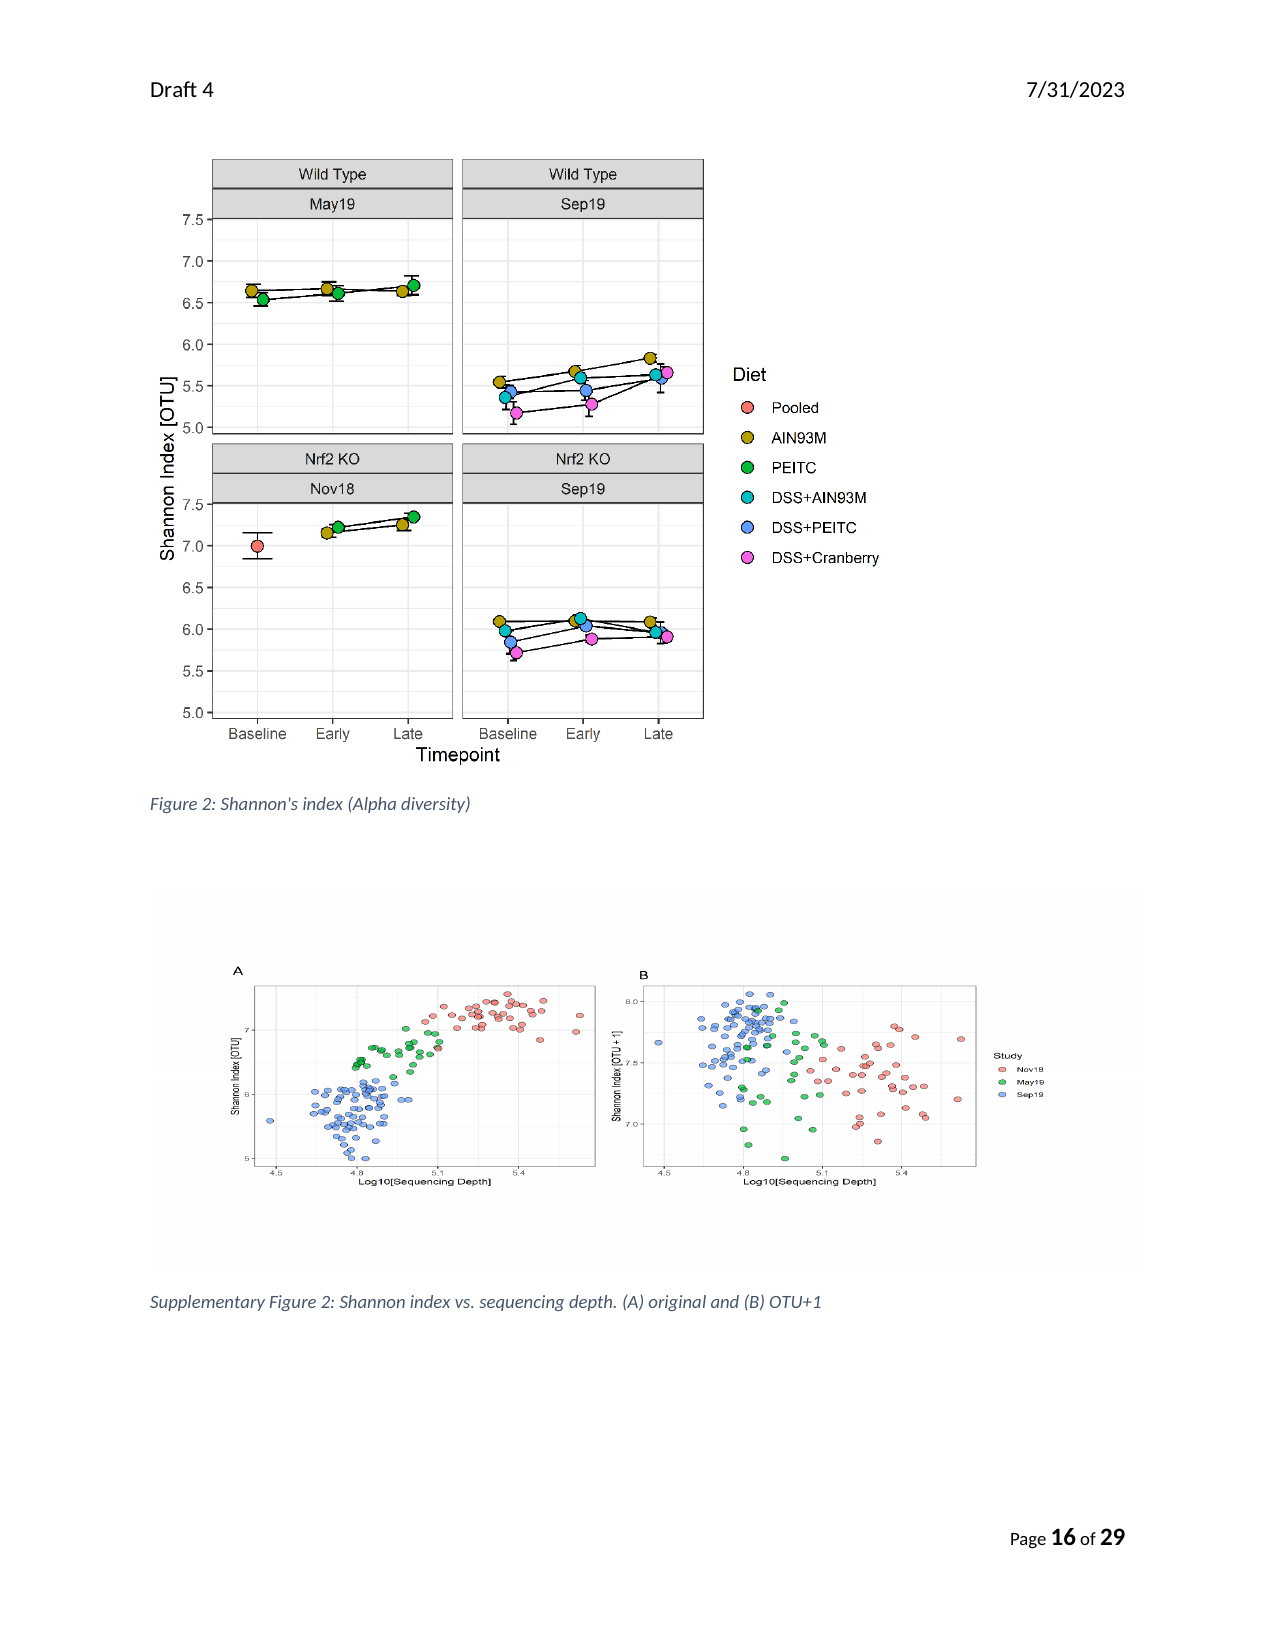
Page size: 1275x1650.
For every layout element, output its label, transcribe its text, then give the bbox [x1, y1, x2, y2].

picture [150, 150, 898, 774]
picture [150, 882, 1149, 1272]
text Figure 2: Shannon's index (Alpha diversity) [150, 792, 1125, 815]
text Supplementary Figure 2: Shannon index vs. sequencing depth. (A) original and (B) OTU+1 [150, 1291, 1125, 1314]
